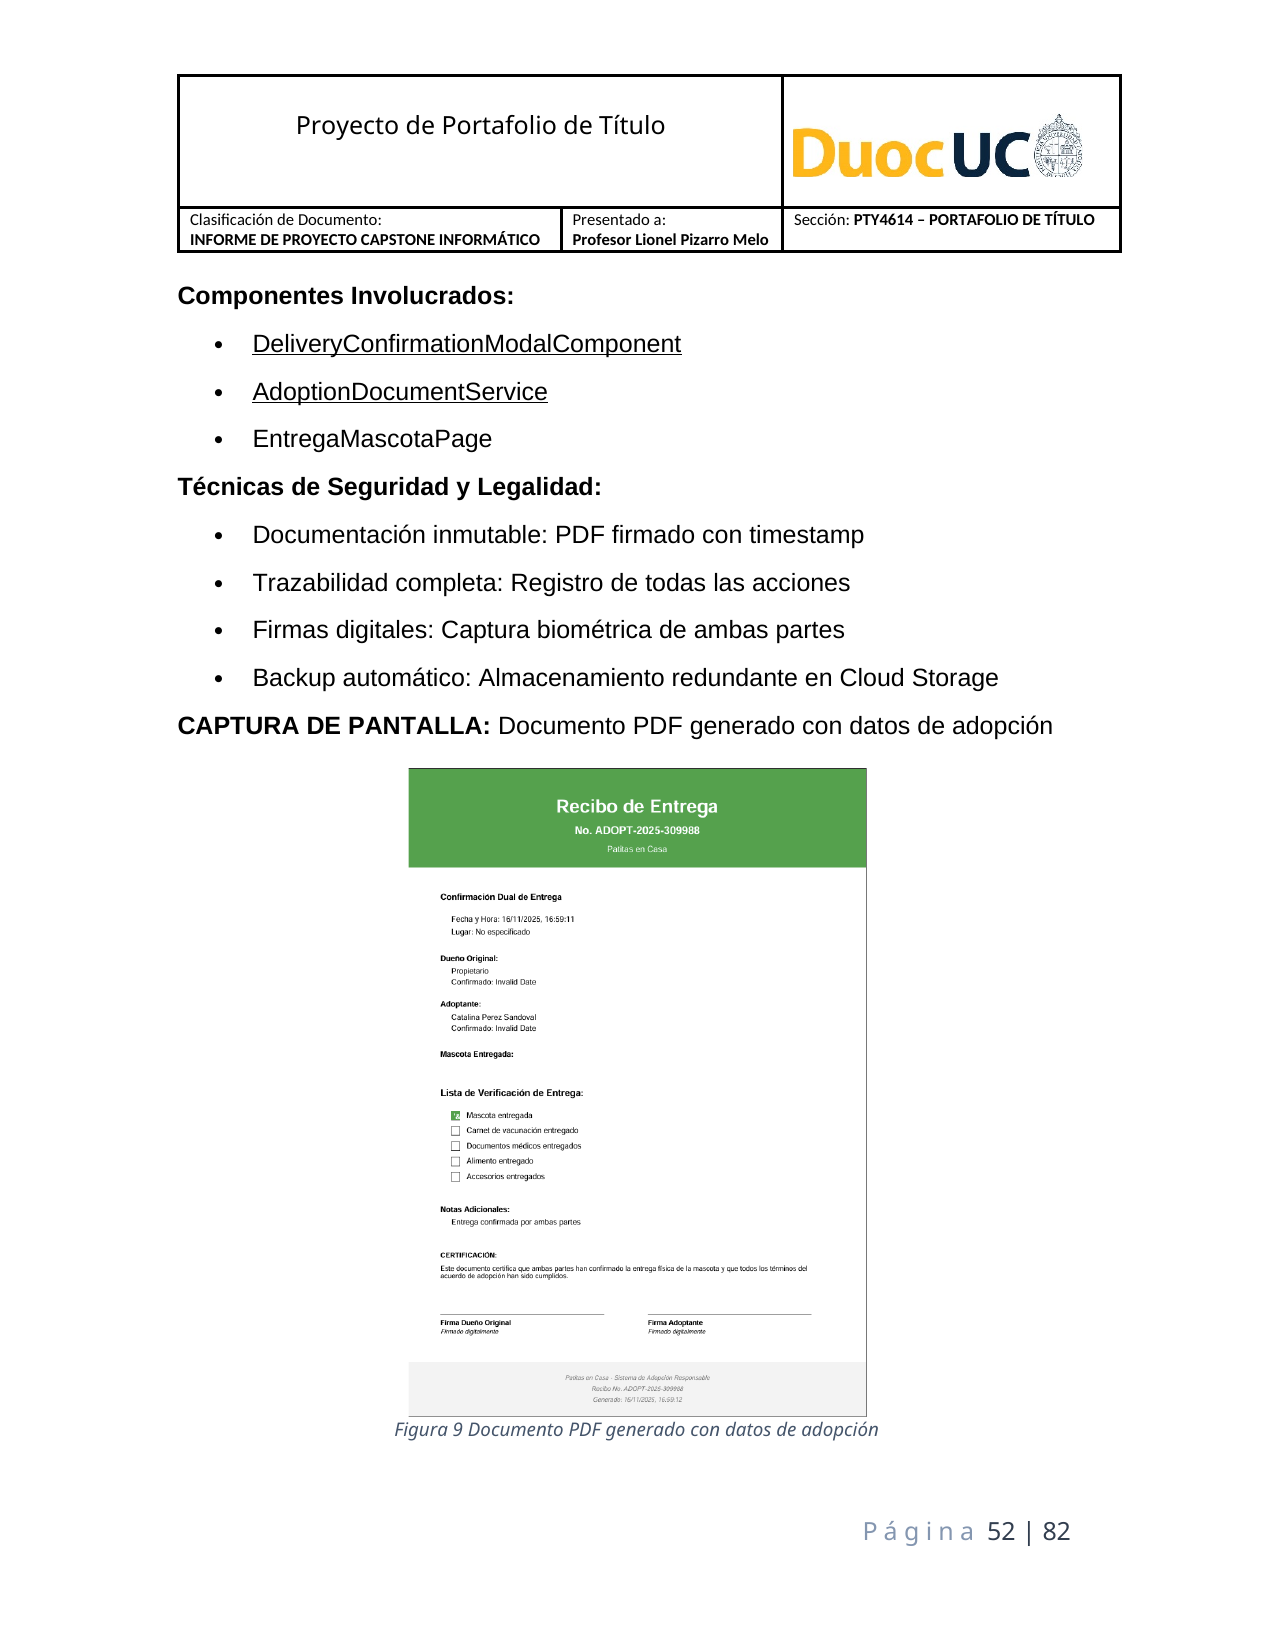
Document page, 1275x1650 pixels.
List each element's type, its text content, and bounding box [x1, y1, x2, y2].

text Figura 9 Documento PDF generado con datos de adopción [177, 1417, 1098, 1442]
text Componentes Involucrados: [177, 281, 1098, 310]
list Trazabilidad completa: Registro de todas las acciones [215, 567, 1098, 596]
list DeliveryConfirmationModalComponent [215, 329, 1098, 358]
list Firmas digitales: Captura biométrica de ambas partes [215, 615, 1098, 644]
list Documentación inmutable: PDF firmado con timestamp [215, 520, 1098, 548]
list EntregaMascotaPage [215, 424, 1098, 453]
text Técnicas de Seguridad y Legalidad: [177, 472, 1098, 501]
list Backup automático: Almacenamiento redundante en Cloud Storage [215, 663, 1098, 692]
list AdoptionDocumentService [215, 377, 1098, 405]
picture [408, 768, 867, 1417]
picture [791, 113, 1083, 176]
text CAPTURA DE PANTALLA: Documento PDF generado con datos de adopción [177, 711, 1098, 739]
